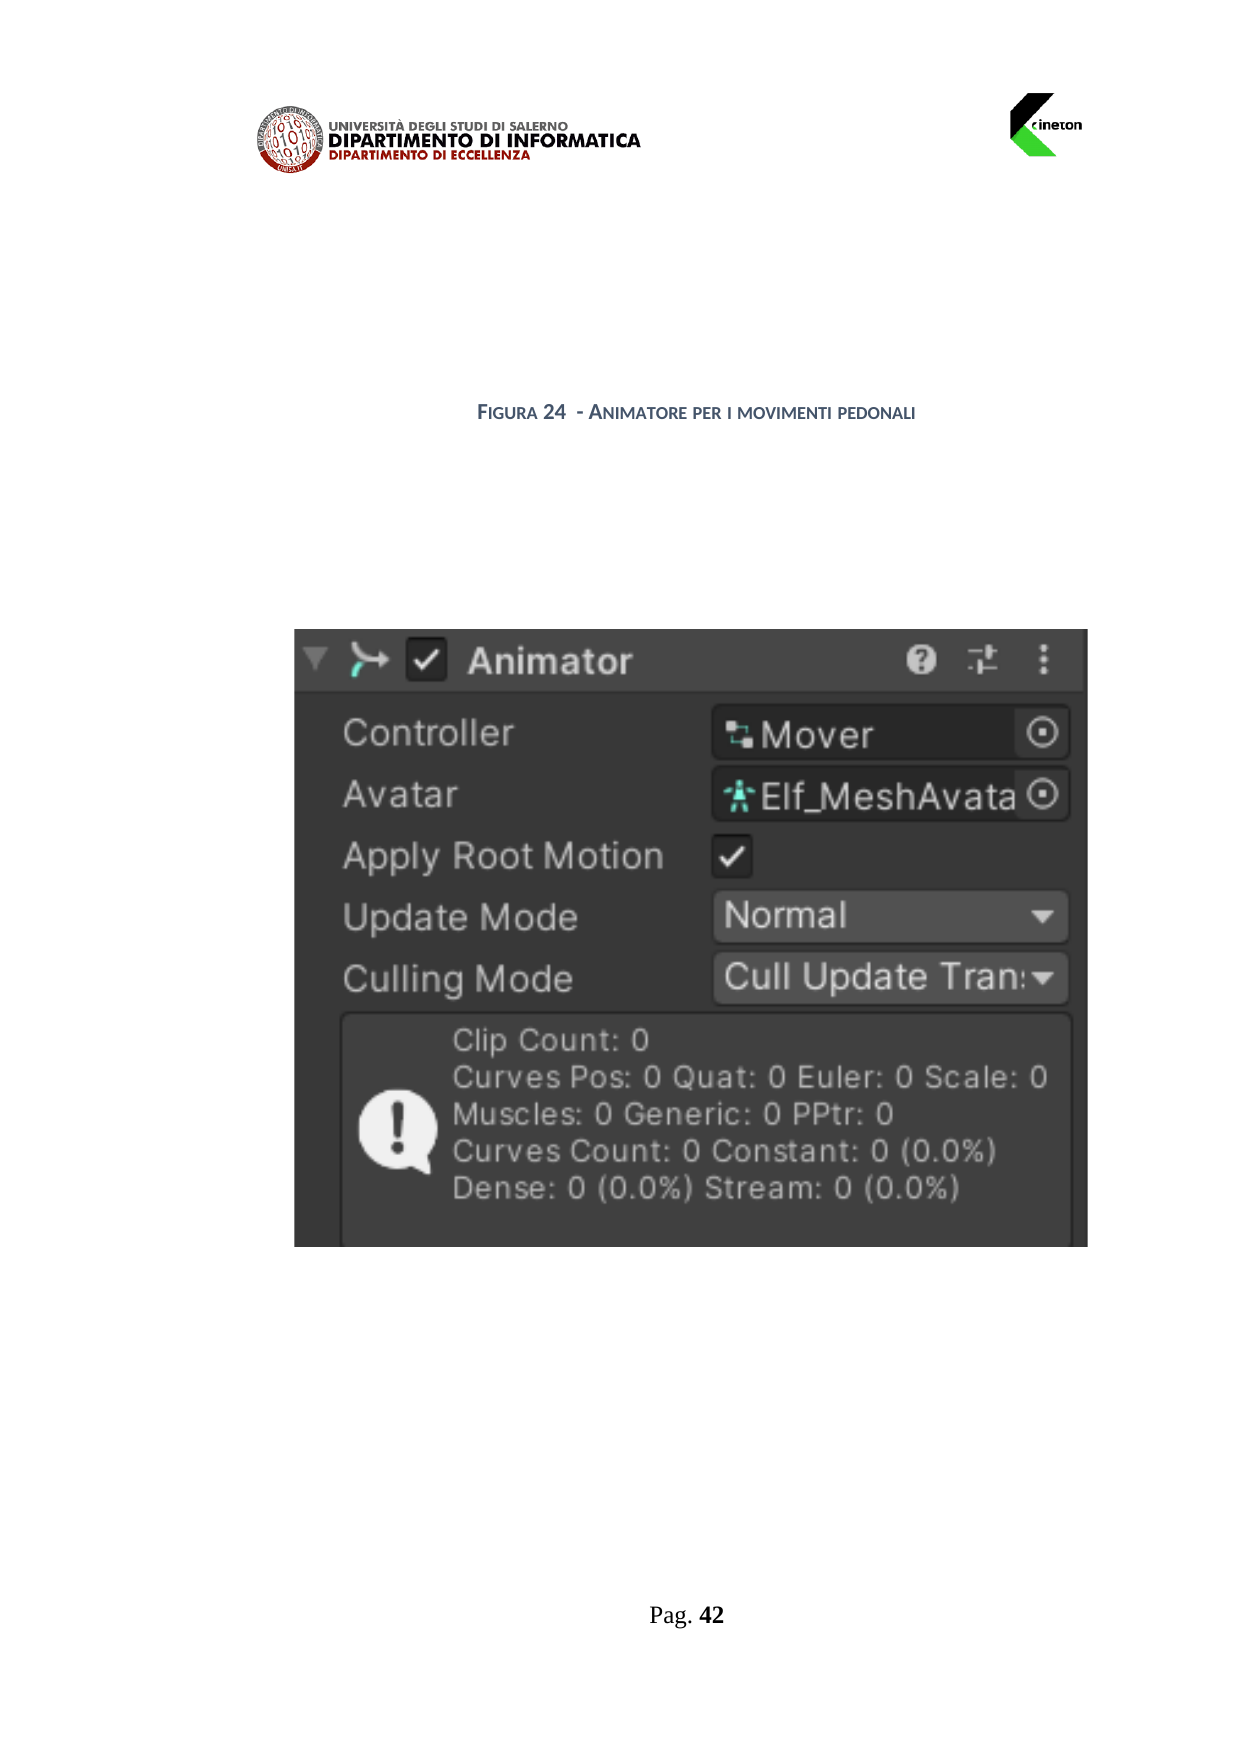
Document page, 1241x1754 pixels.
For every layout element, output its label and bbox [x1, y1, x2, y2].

picture [294, 629, 1088, 1247]
picture [251, 102, 645, 177]
picture [987, 73, 1102, 177]
